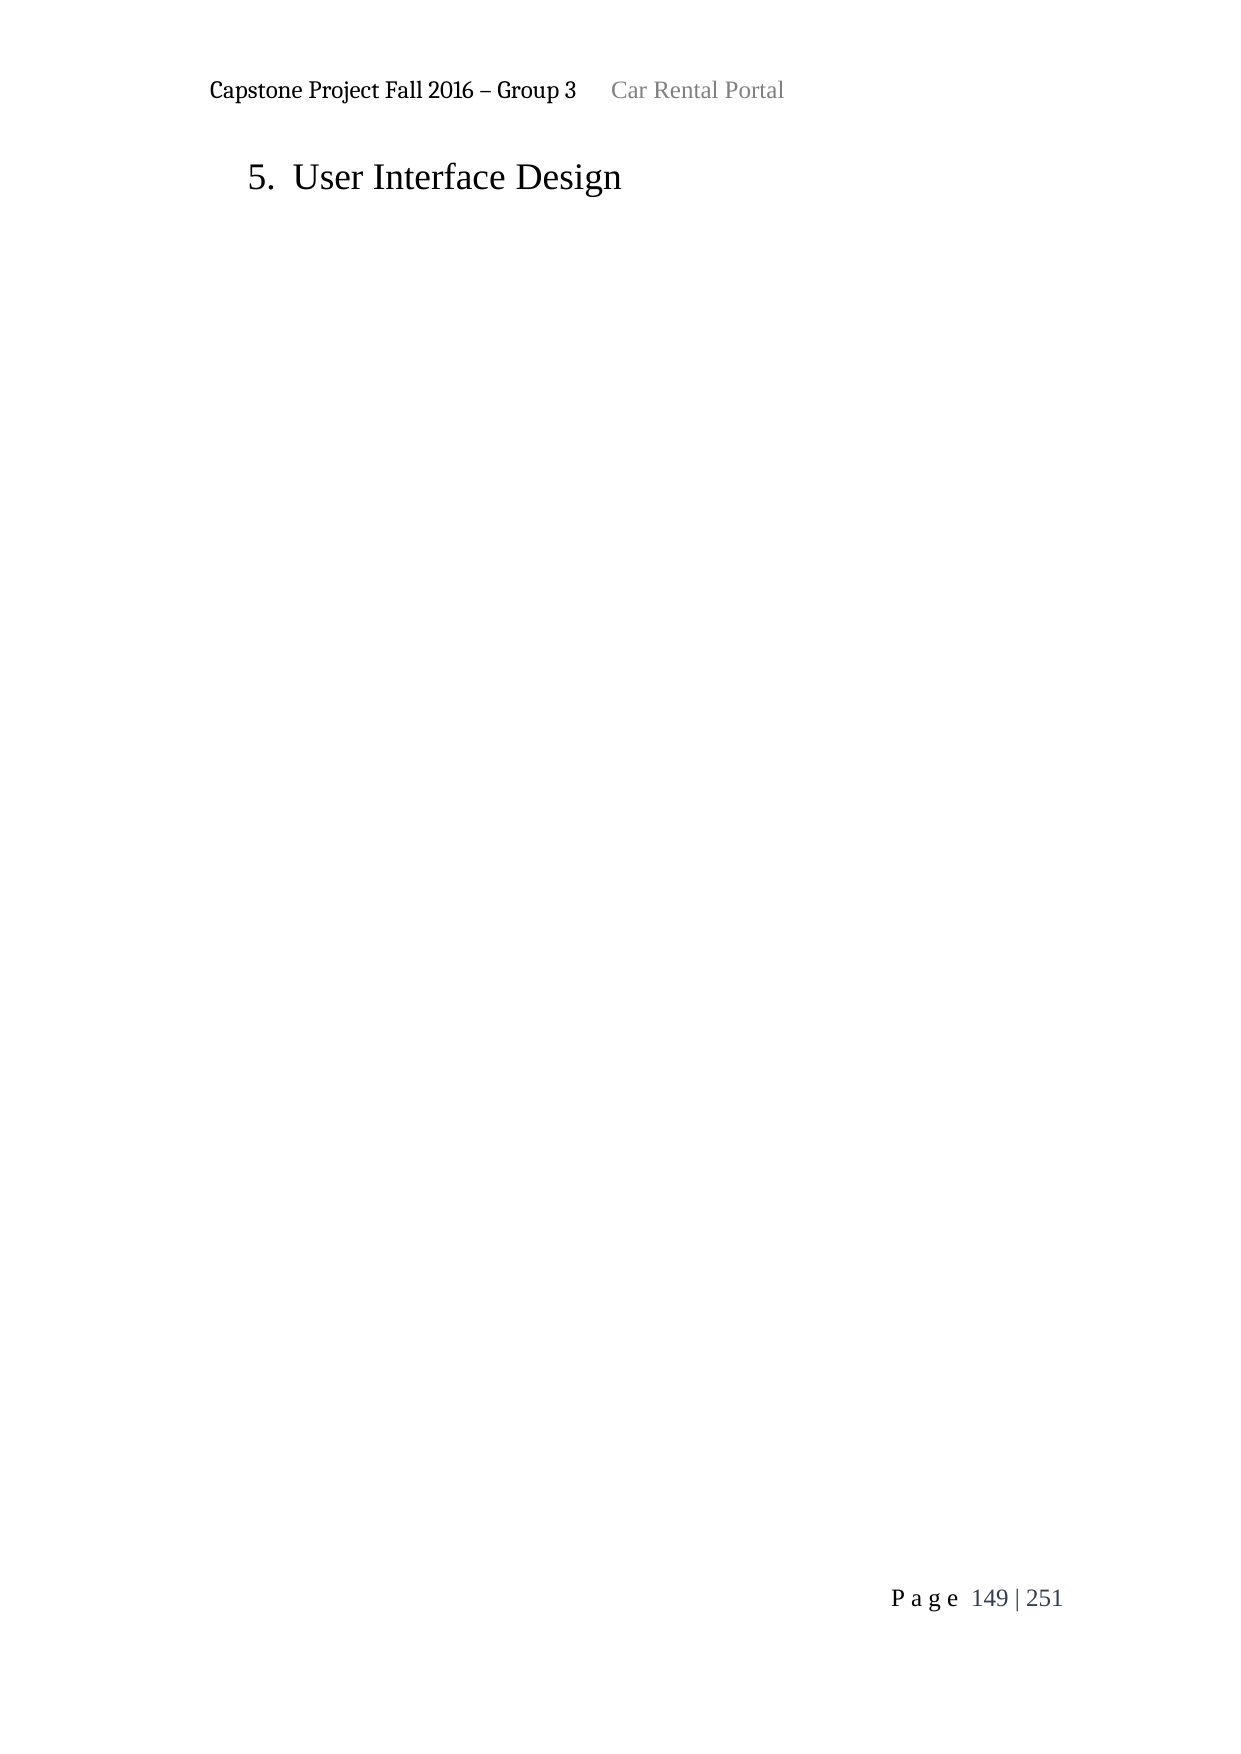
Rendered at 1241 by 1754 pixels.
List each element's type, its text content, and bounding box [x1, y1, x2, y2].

subtitle User Interface Design [247, 154, 1090, 197]
